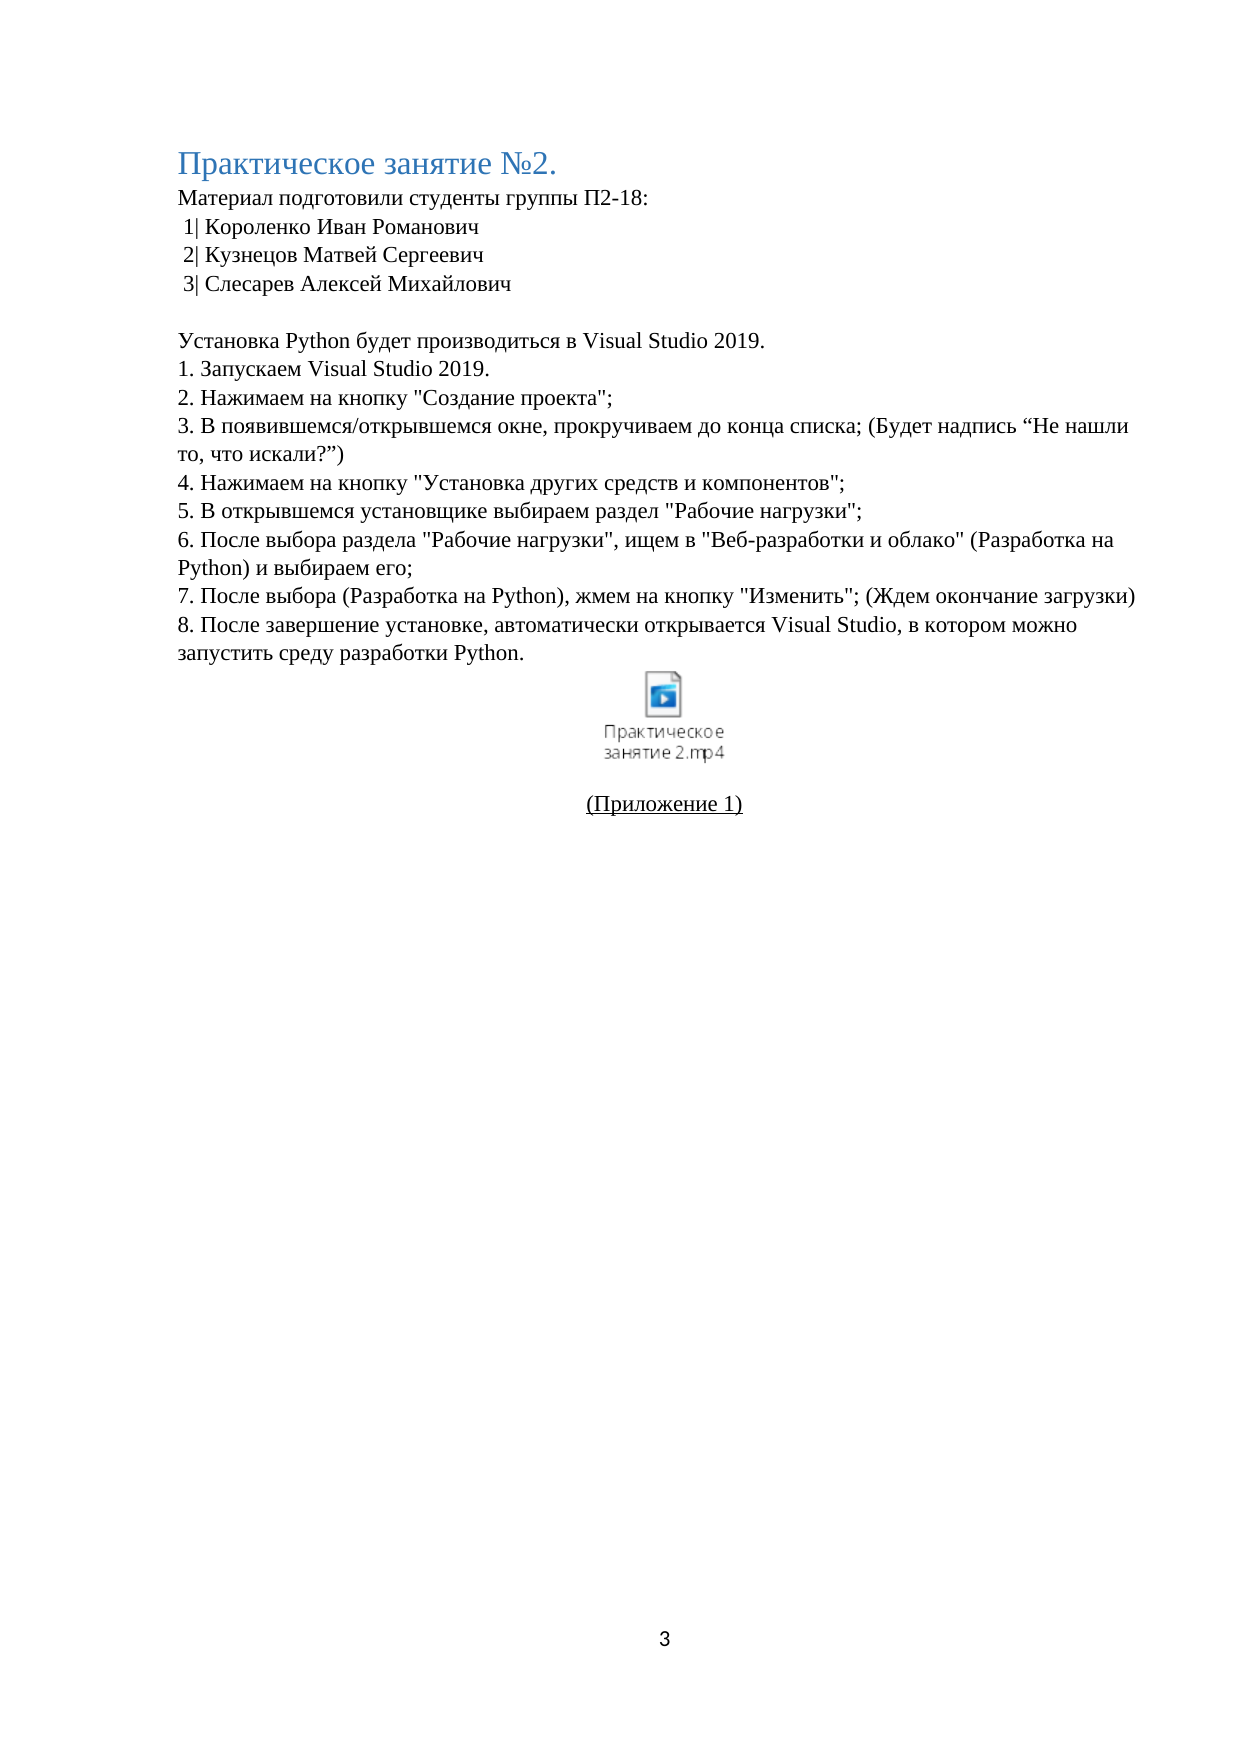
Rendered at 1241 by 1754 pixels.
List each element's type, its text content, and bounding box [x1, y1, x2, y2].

text 2. Нажимаем на кнопку "Создание проекта"; [177, 383, 1152, 410]
text 3. В появившемся/открывшемся окне, прокручиваем до конца списка; (Будет надпись “Не нашли то, что искали?”) [177, 412, 1152, 467]
text Материал подготовили студенты группы П2-18: [177, 184, 1152, 211]
text 8. После завершение установке, автоматически открывается Visual Studio, в котором можно запустить среду разработки Python. [177, 611, 1152, 666]
text 3| Слесарев Алексей Михайлович [177, 270, 1152, 296]
text 4. Нажимаем на кнопку "Установка других средств и компонентов"; [177, 469, 1152, 495]
text 1. Запускаем Visual Studio 2019. [177, 355, 1152, 381]
text Установка Python будет производиться в Visual Studio 2019. [177, 327, 1152, 353]
text 5. В открывшемся установщике выбираем раздел "Рабочие нагрузки"; [177, 497, 1152, 524]
text 6. После выбора раздела "Рабочие нагрузки", ищем в "Веб-разработки и облако" (Разработка на Python) и выбираем его; [177, 526, 1152, 581]
text (Приложение 1) [177, 790, 1152, 816]
text 2| Кузнецов Матвей Сергеевич [177, 241, 1152, 268]
subtitle Практическое занятие №2. [177, 143, 1152, 181]
text 7. После выбора (Разработка на Python), жмем на кнопку "Изменить"; (Ждем окончание загрузки) [177, 583, 1152, 609]
text 1| Короленко Иван Романович [177, 213, 1152, 239]
